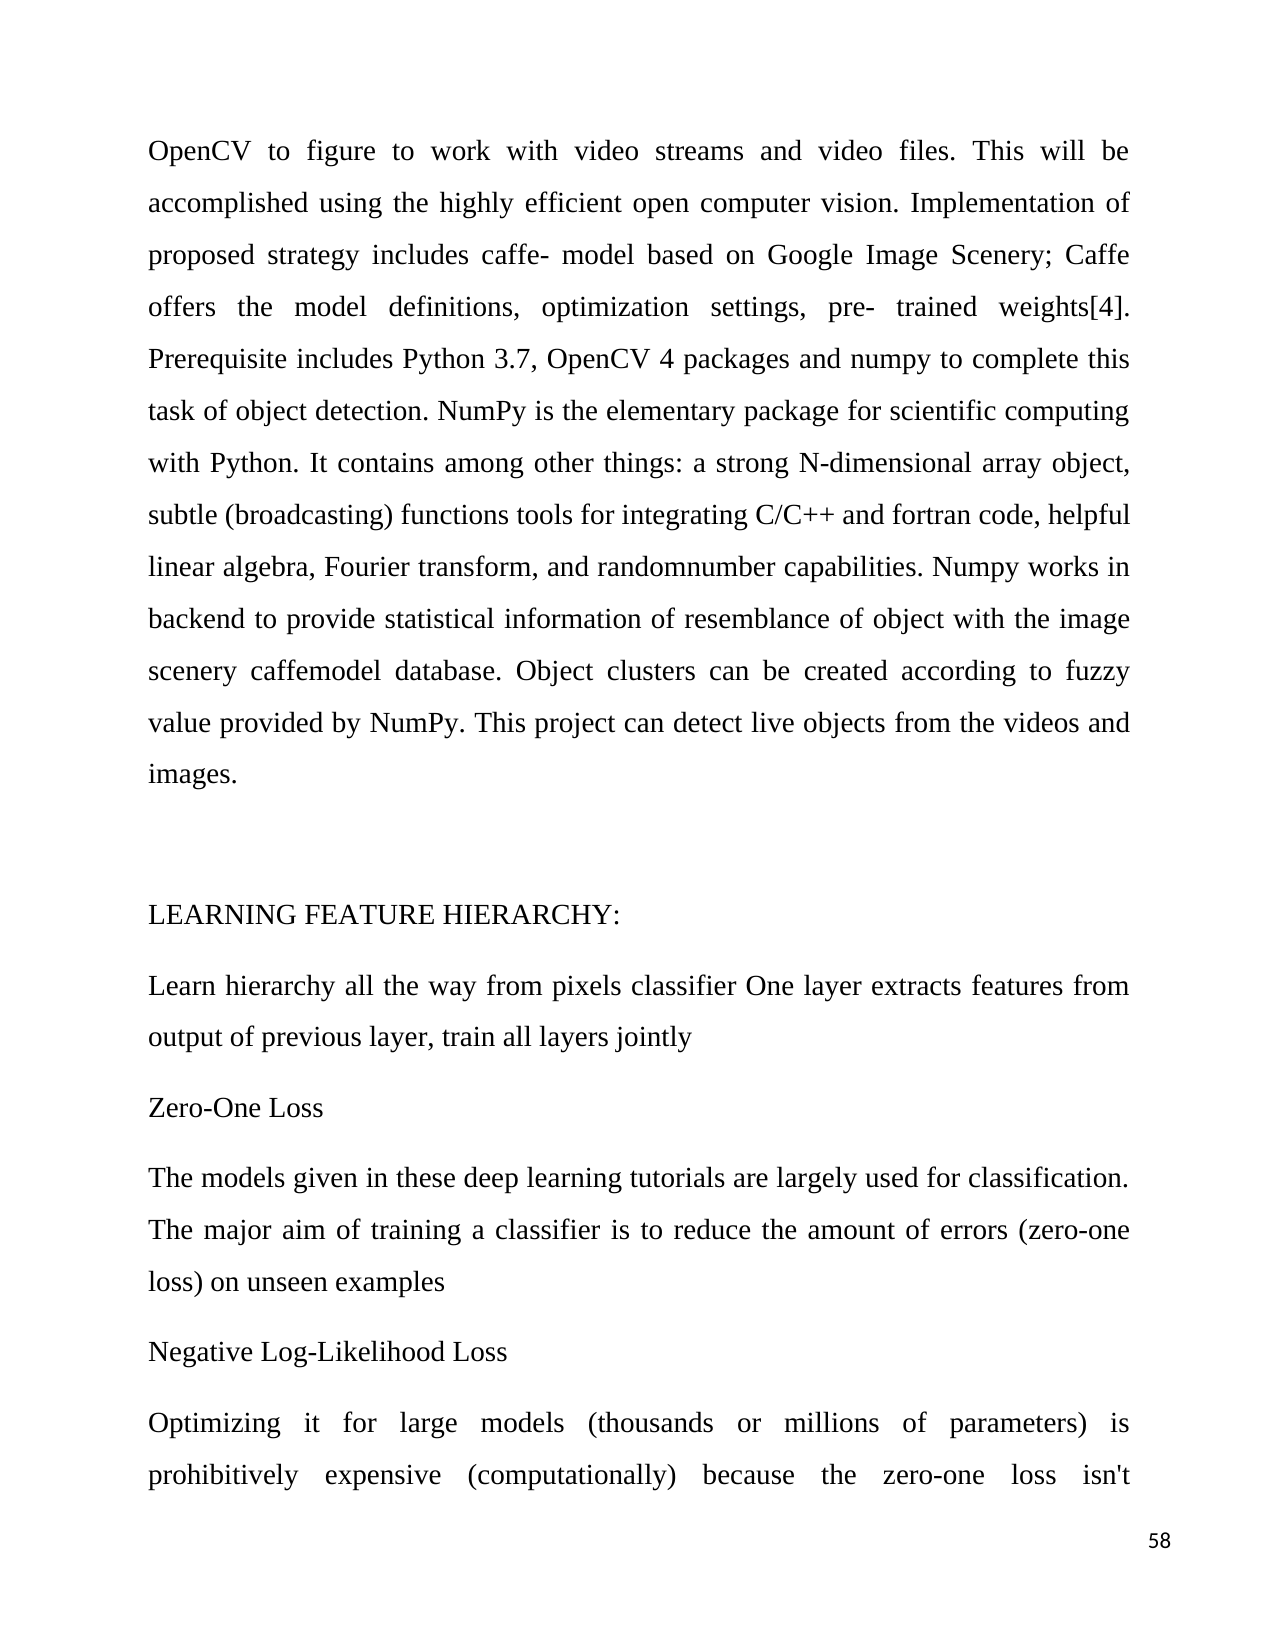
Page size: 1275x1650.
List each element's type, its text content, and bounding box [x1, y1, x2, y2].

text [148, 1405, 1131, 1490]
text Negative Log-Likelihood Loss [148, 1334, 1131, 1368]
text LEARNING FEATURE HIERARCHY: [148, 897, 1131, 931]
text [148, 133, 1131, 790]
text The models given in these deep learning tutorials are largely used for classification. The major aim of training a classifier is to reduce the amount of errors (zero-one loss) on unseen examples [148, 1160, 1131, 1298]
text Learn hierarchy all the way from pixels classifier One layer extracts features from output of previous layer, train all layers jointly [148, 968, 1131, 1053]
text Zero-One Loss [148, 1090, 1131, 1123]
